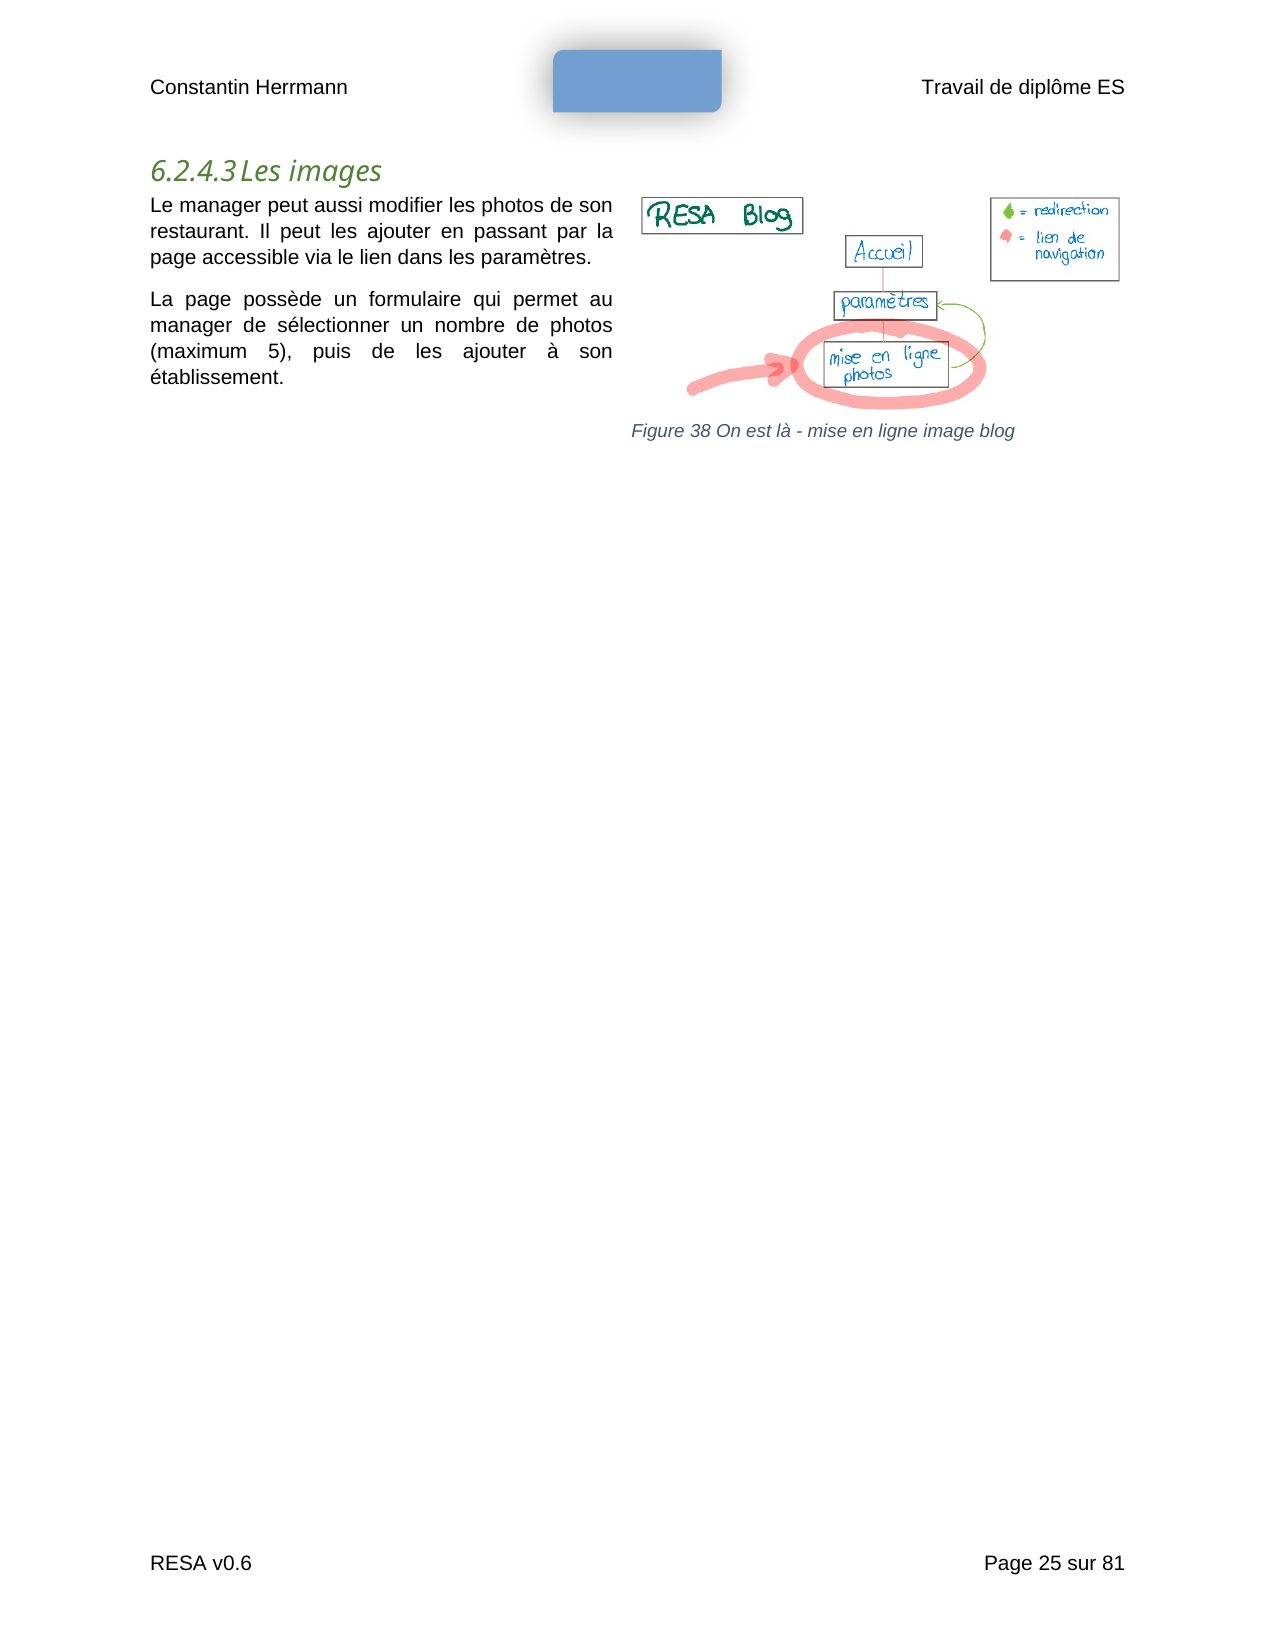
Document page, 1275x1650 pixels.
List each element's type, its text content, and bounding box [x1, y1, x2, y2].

text Le manager peut aussi modifier les photos de son restaurant. Il peut les ajouter en passant par la page accessible via le lien dans les paramètres. [150, 193, 632, 268]
picture [632, 193, 1125, 411]
subtitle Les images [150, 150, 1125, 190]
text La page possède un formulaire qui permet au manager de sélectionner un nombre de photos (maximum 5), puis de les ajouter à son établissement. [150, 287, 632, 388]
